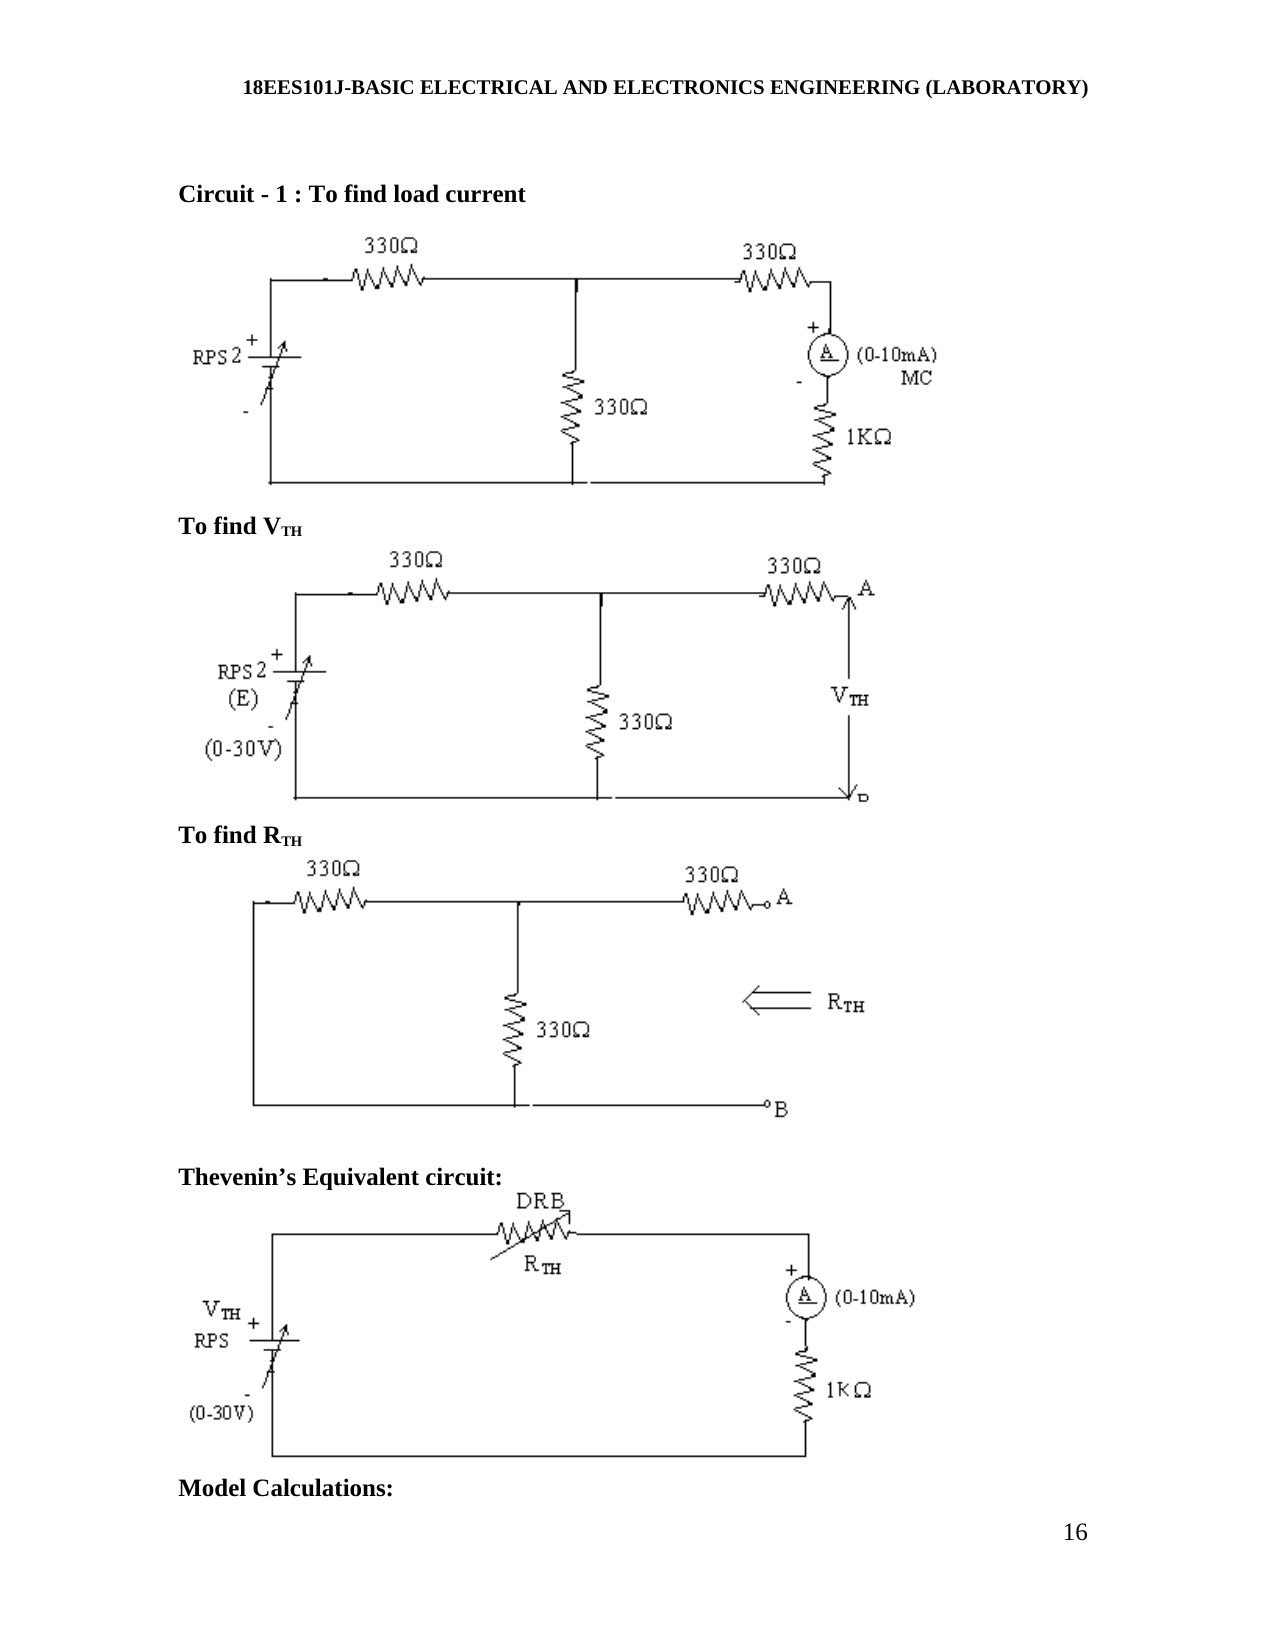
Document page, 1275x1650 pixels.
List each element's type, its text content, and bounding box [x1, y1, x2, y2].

text To find VTH [178, 511, 1087, 540]
text Circuit - 1 : To find load current [178, 179, 1087, 207]
text Thevenin’s Equivalent circuit: [178, 1162, 1087, 1191]
picture [178, 540, 914, 821]
picture [178, 1190, 927, 1473]
picture [178, 236, 941, 512]
picture [178, 849, 877, 1133]
text To find RTH [178, 820, 1087, 849]
text Model Calculations: [178, 1473, 1087, 1501]
